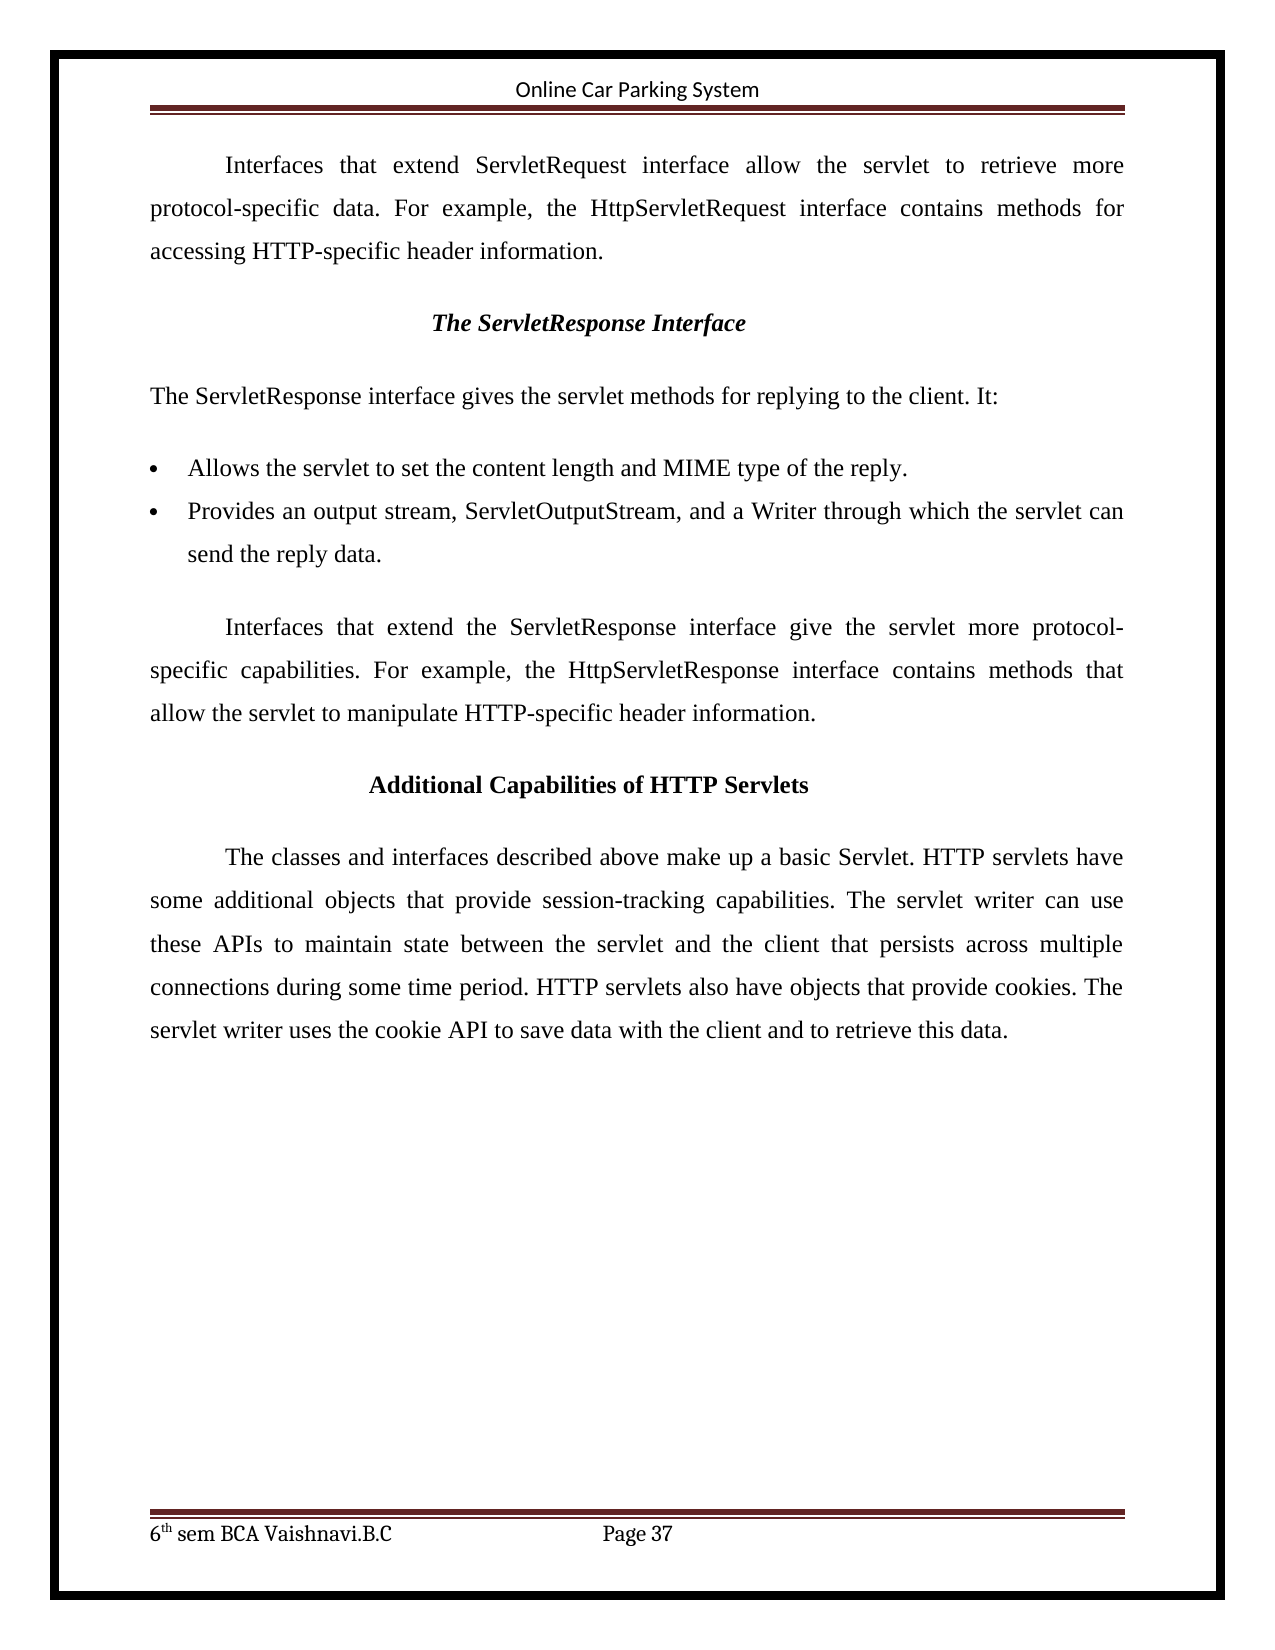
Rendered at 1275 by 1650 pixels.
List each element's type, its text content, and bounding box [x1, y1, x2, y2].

text Interfaces that extend the ServletResponse interface give the servlet more protocol-specific capabilities. For example, the HttpServletResponse interface contains methods that allow the servlet to manipulate HTTP-specific header information. [150, 612, 1125, 727]
text Interfaces that extend ServletRequest interface allow the servlet to retrieve more protocol-specific data. For example, the HttpServletRequest interface contains methods for accessing HTTP-specific header information. [150, 150, 1125, 265]
list Provides an output stream, ServletOutputStream, and a Writer through which the servlet can send the reply data. [150, 496, 1125, 568]
subtitle The ServletResponse Interface [150, 308, 1125, 337]
subtitle Additional Capabilities of HTTP Servlets [150, 770, 1125, 799]
list Allows the servlet to set the content length and MIME type of the reply. [150, 453, 1125, 482]
text The classes and interfaces described above make up a basic Servlet. HTTP servlets have some additional objects that provide session-tracking capabilities. The servlet writer can use these APIs to maintain state between the servlet and the client that persists across multiple connections during some time period. HTTP servlets also have objects that provide cookies. The servlet writer uses the cookie API to save data with the client and to retrieve this data. [150, 842, 1125, 1044]
text The ServletResponse interface gives the servlet methods for replying to the client. It: [150, 381, 1125, 409]
